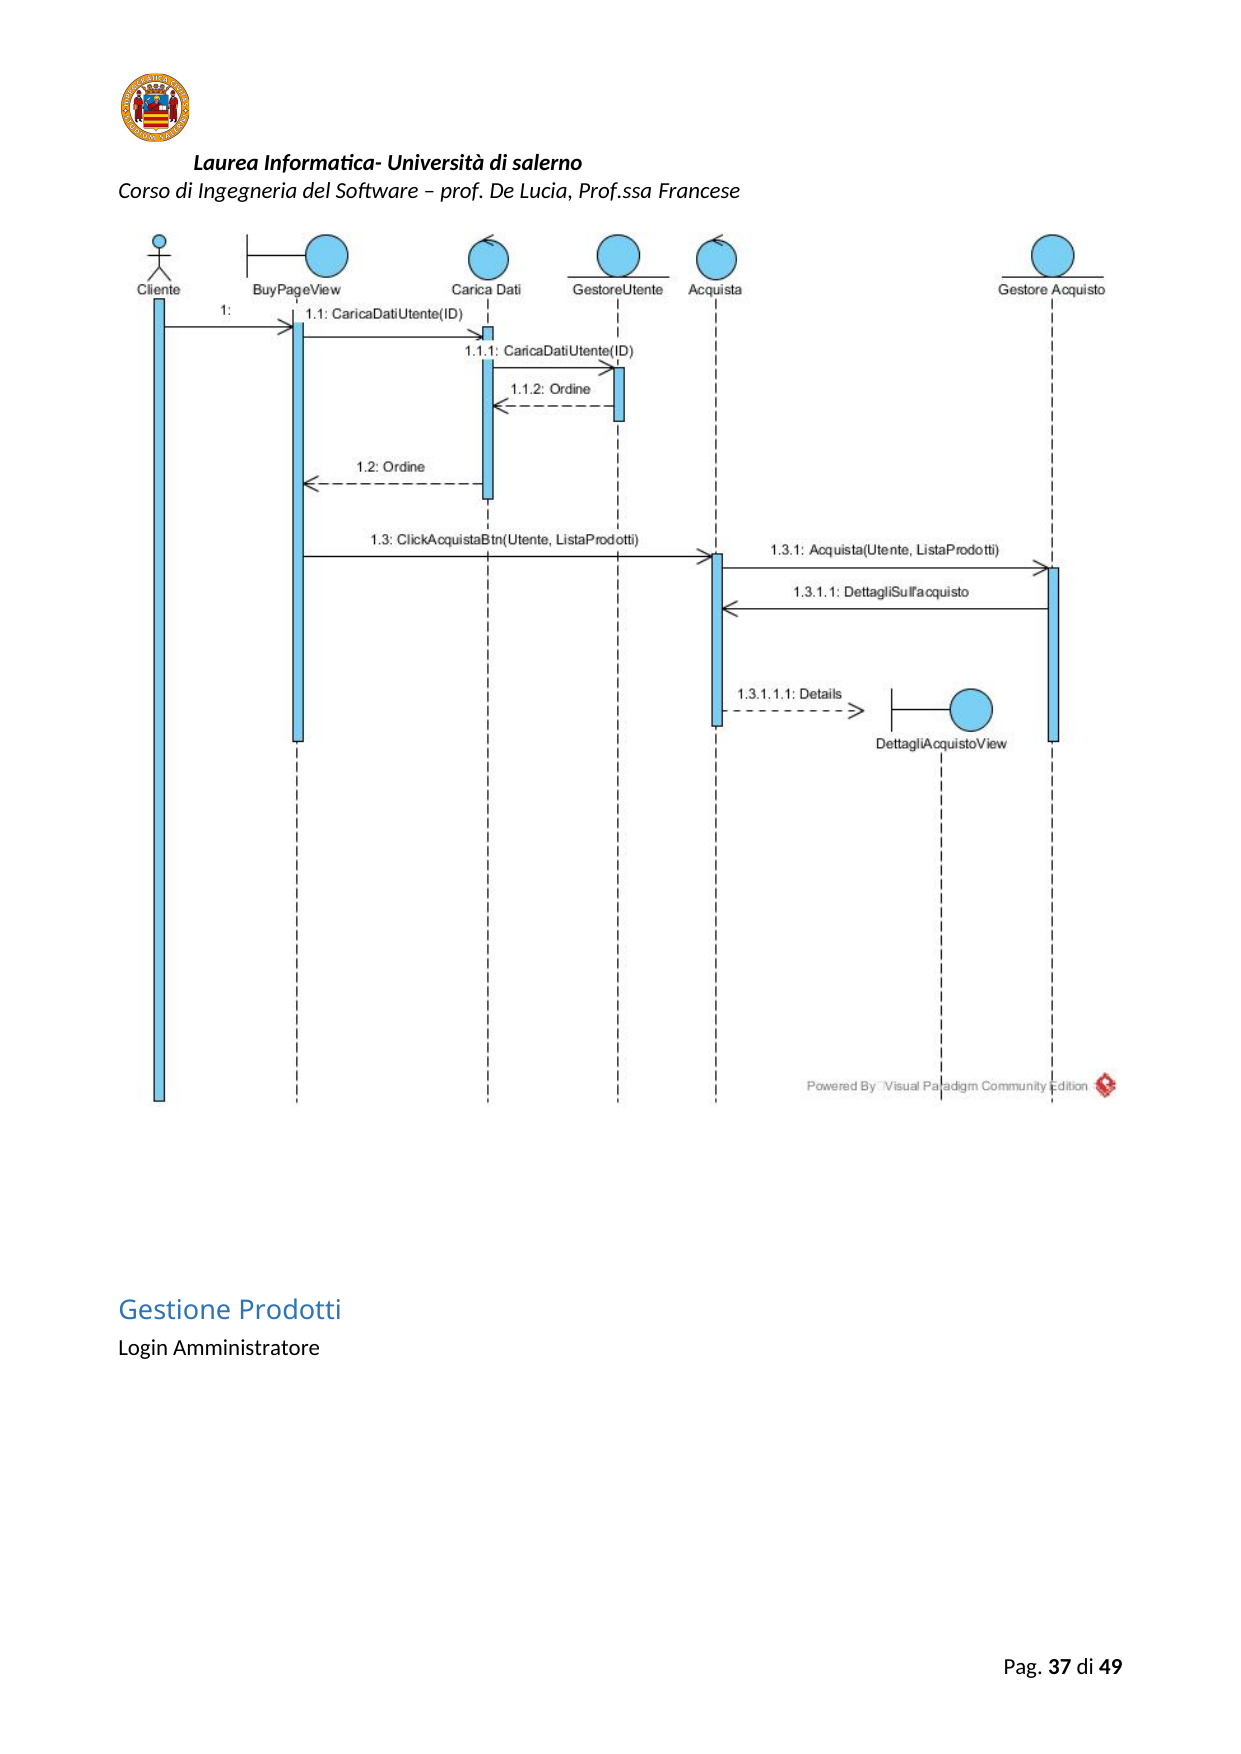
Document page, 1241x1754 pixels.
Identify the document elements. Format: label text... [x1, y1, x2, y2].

subtitle Gestione Prodotti [118, 1290, 1122, 1327]
text Login Amministratore [118, 1333, 1122, 1361]
picture [118, 232, 1123, 1107]
picture [121, 73, 190, 142]
